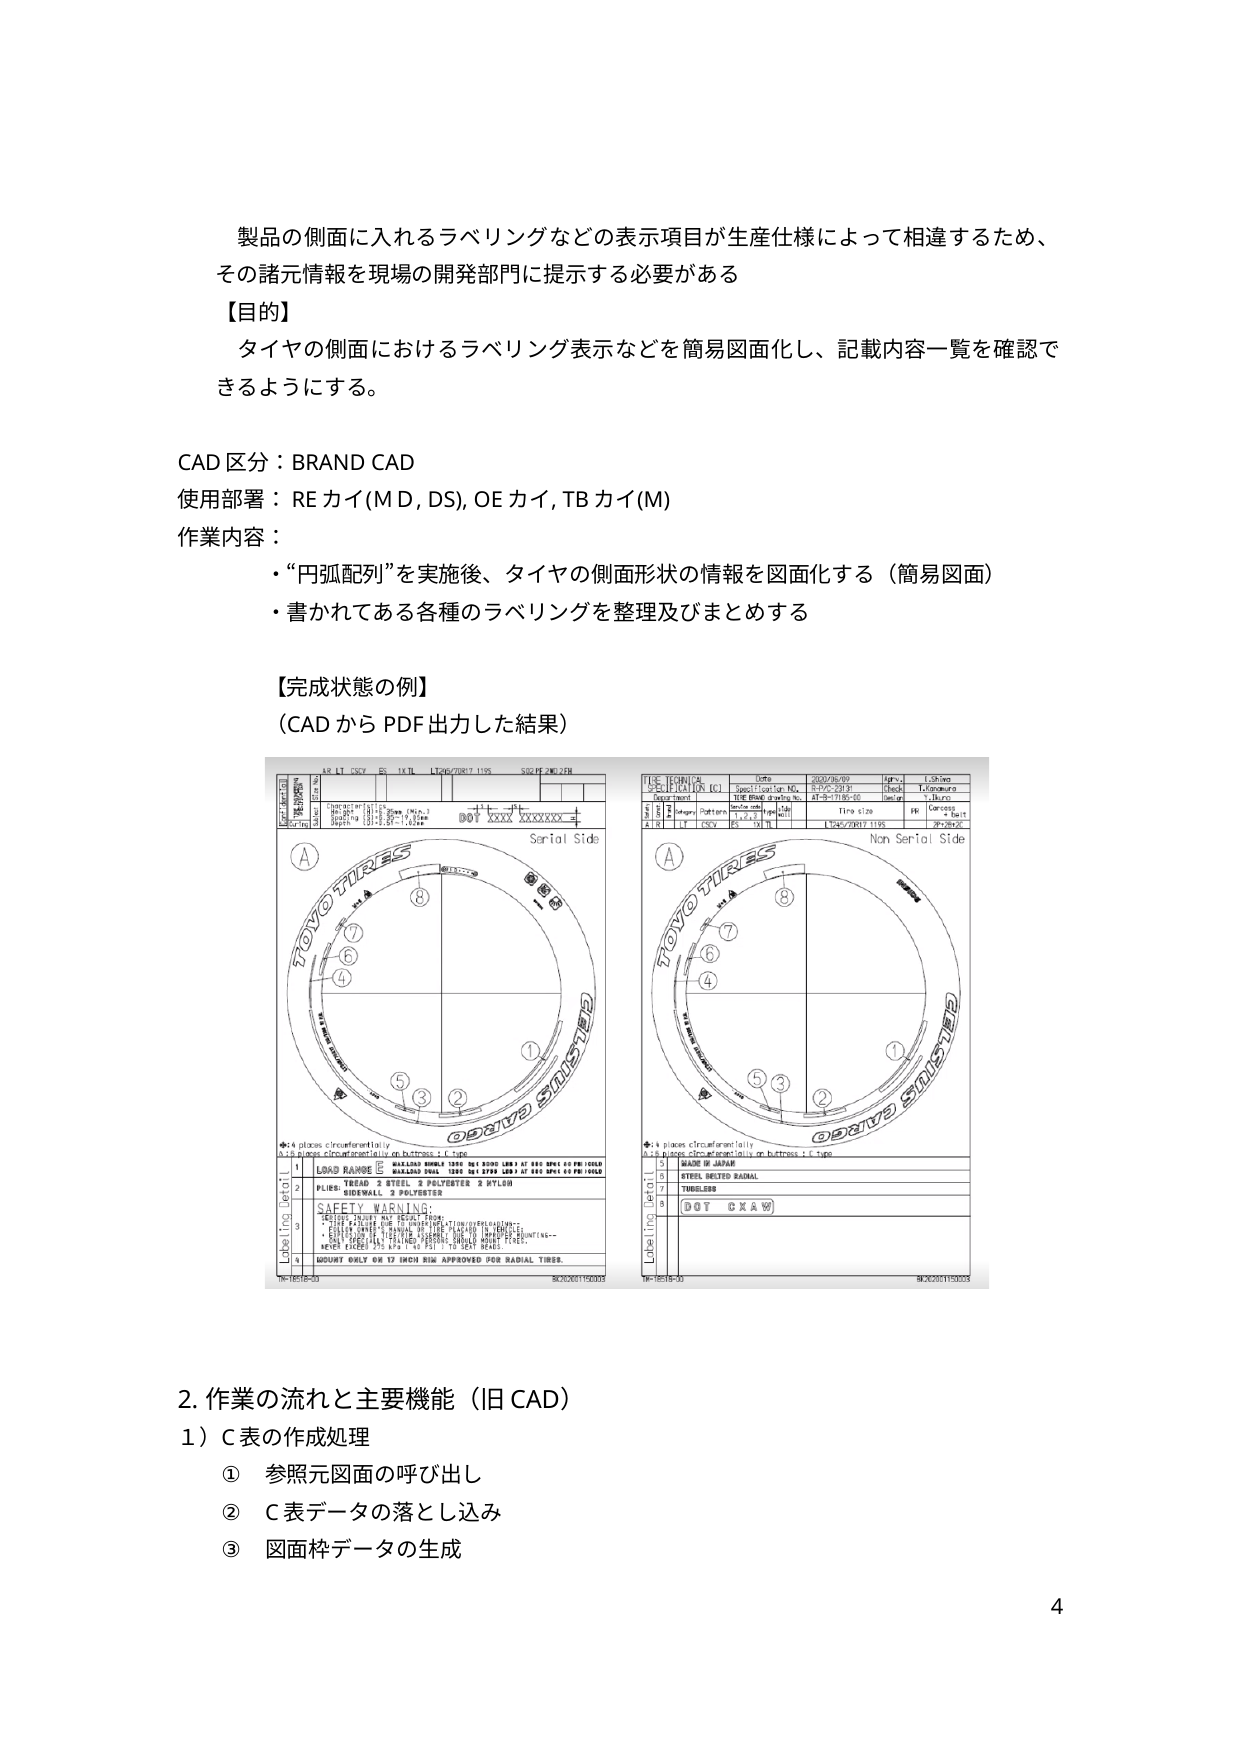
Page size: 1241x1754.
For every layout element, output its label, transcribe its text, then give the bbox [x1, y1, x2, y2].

text 【完成状態の例】 [177, 667, 1063, 704]
text ・“円弧配列”を実施後、タイヤの側面形状の情報を図面化する（簡易図面） [177, 554, 1063, 592]
list 参照元図面の呼び出し [221, 1454, 1063, 1492]
list タイヤの側面におけるラベリング表示などを簡易図面化し、記載内容一覧を確認できるようにする。 [215, 329, 1063, 404]
subtitle １）C表の作成処理 [177, 1417, 1063, 1454]
text 使用部署： REカイ(ＭＤ, DS), OEカイ, TBカイ(M) [177, 479, 1063, 517]
text （CADからPDF出力した結果） [177, 704, 1063, 742]
text ・書かれてある各種のラベリングを整理及びまとめする [177, 592, 1063, 629]
text 作業内容： [177, 517, 1063, 554]
subtitle 2. 作業の流れと主要機能（旧CAD） [177, 1379, 1063, 1417]
text CAD区分：BRAND CAD [177, 442, 1063, 479]
list C表データの落とし込み [221, 1492, 1063, 1529]
picture [264, 757, 990, 1289]
list 【目的】 [215, 292, 1063, 329]
list 図面枠データの生成 [221, 1529, 1063, 1567]
list 製品の側面に入れるラベリングなどの表示項目が生産仕様によって相違するため、その諸元情報を現場の開発部門に提示する必要がある [215, 217, 1063, 292]
